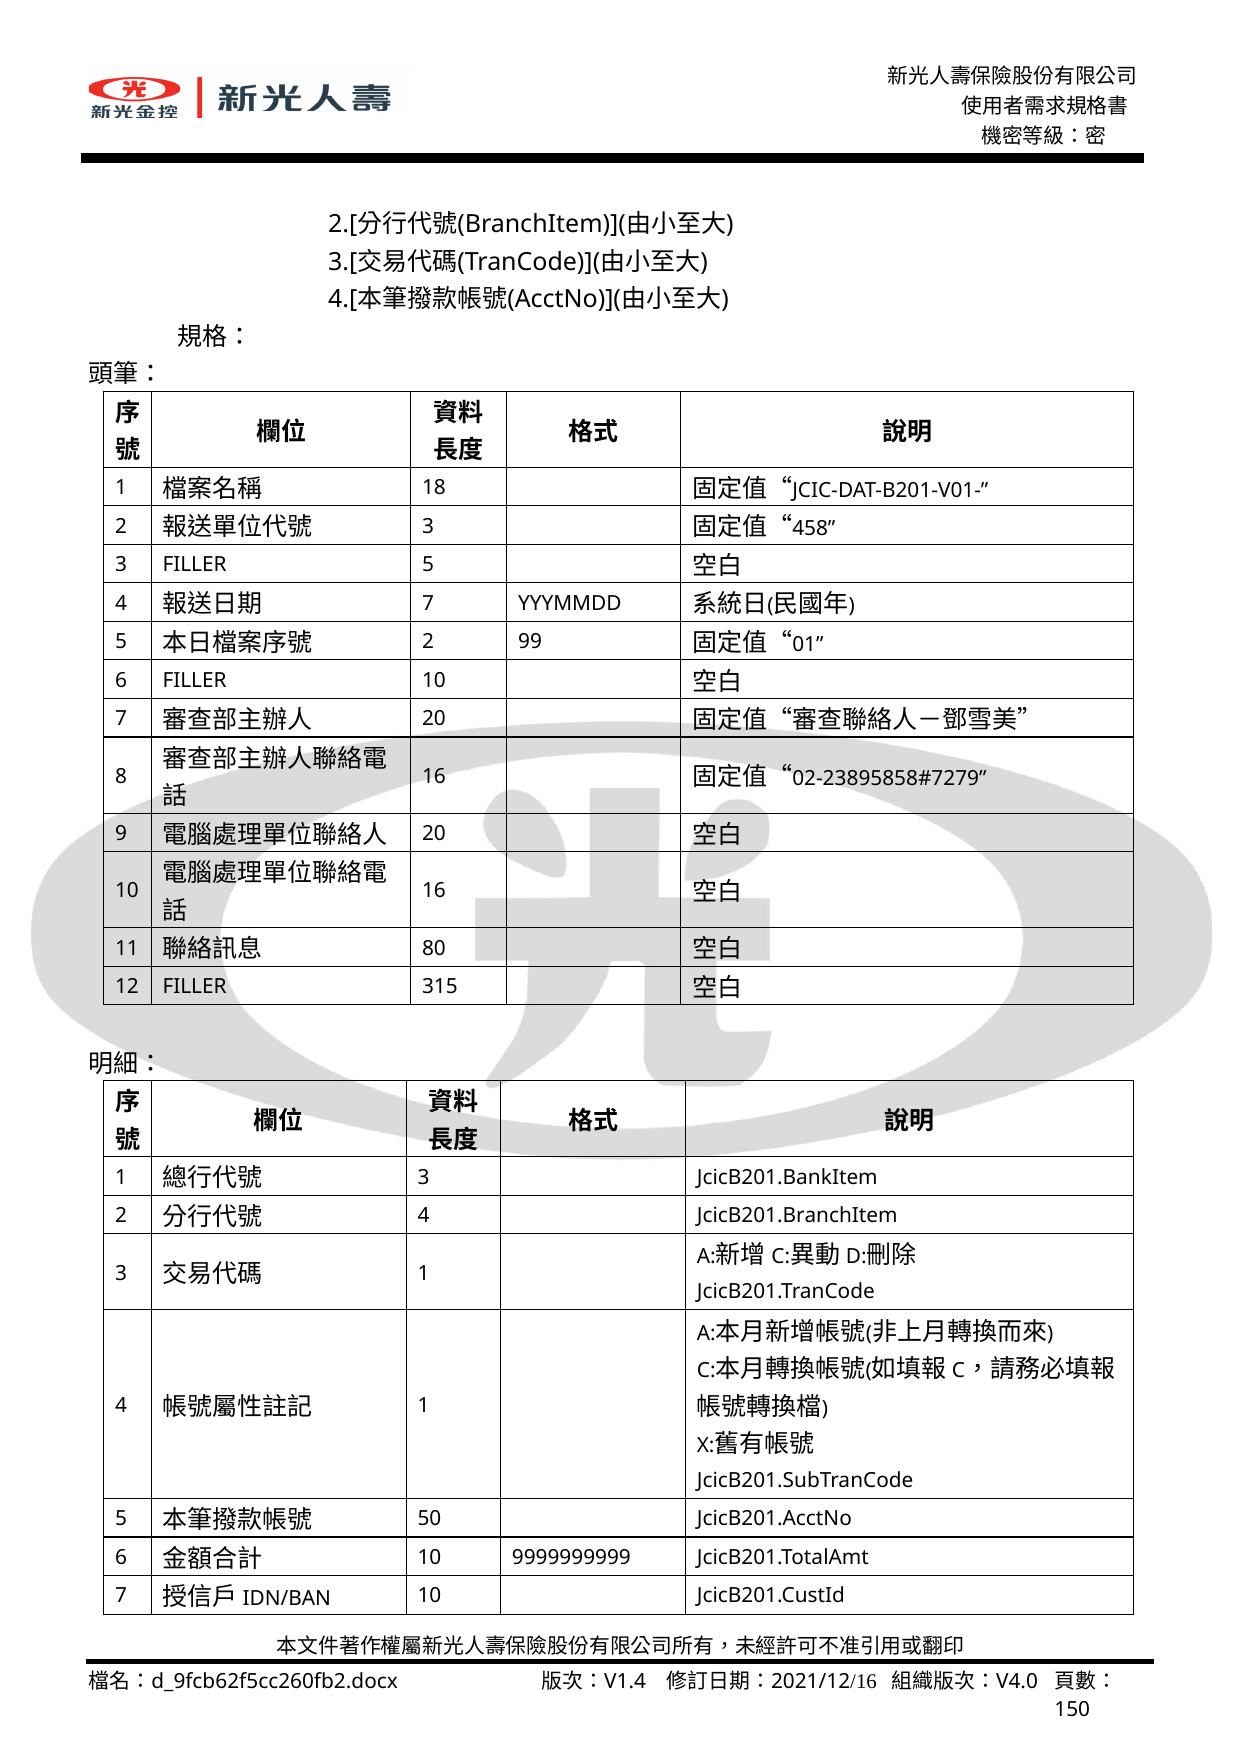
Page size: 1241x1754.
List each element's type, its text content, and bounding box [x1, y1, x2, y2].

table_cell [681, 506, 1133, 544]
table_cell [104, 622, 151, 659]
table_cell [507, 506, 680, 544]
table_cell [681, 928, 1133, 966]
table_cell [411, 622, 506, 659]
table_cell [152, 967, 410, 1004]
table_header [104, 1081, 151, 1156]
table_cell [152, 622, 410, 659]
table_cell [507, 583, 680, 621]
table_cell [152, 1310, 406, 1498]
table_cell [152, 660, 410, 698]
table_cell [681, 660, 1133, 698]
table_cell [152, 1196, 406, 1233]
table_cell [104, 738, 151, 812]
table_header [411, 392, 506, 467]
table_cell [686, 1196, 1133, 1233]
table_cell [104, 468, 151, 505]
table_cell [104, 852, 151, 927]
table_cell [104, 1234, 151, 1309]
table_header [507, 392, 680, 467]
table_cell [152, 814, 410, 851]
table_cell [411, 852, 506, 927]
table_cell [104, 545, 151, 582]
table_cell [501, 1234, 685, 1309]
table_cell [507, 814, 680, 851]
list 4.[本筆撥款帳號(AcctNo)](由小至大) [328, 278, 1152, 316]
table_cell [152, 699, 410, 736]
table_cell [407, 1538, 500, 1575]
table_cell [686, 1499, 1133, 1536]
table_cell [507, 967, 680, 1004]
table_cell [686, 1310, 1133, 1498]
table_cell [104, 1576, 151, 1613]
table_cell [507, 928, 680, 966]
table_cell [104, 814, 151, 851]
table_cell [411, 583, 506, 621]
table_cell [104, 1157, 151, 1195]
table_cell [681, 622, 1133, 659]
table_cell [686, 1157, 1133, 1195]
picture [88, 61, 414, 118]
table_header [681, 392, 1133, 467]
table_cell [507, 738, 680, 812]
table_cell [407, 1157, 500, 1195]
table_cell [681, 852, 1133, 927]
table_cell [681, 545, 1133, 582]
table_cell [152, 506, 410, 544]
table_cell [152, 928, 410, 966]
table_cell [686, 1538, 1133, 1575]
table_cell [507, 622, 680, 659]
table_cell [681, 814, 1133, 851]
picture [25, 713, 1215, 1166]
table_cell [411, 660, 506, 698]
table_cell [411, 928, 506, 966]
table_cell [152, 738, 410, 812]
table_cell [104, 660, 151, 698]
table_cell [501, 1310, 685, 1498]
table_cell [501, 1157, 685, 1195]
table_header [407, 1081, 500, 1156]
text 明細： [89, 1043, 1152, 1080]
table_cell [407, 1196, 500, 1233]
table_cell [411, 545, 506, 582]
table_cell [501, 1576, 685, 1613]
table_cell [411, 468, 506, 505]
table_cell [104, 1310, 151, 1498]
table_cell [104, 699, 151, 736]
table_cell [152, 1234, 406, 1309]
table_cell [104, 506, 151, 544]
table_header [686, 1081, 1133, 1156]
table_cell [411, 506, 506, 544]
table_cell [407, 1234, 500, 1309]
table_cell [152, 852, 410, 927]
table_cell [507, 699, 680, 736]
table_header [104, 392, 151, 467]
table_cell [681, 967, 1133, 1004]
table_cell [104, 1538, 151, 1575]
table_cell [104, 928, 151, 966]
list 2.[分行代號(BranchItem)](由小至大) [328, 203, 1152, 241]
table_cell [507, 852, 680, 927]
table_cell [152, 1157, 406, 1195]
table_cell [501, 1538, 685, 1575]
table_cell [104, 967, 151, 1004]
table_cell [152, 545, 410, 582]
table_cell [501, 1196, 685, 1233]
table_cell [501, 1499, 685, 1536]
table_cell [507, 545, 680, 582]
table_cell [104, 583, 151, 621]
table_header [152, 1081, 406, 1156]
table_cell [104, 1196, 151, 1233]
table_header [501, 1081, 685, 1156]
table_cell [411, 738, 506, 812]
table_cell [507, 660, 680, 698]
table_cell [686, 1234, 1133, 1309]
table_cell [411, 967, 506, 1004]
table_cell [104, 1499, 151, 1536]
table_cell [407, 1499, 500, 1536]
text 頭筆： [89, 353, 1152, 391]
list 規格： [177, 316, 1152, 353]
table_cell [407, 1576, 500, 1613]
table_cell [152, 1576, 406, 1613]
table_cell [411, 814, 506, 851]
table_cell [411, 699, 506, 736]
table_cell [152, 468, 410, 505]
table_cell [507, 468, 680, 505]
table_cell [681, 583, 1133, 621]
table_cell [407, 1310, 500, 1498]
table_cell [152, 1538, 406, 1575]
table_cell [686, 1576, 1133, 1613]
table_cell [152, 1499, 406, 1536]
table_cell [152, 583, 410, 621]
list 3.[交易代碼(TranCode)](由小至大) [328, 241, 1152, 278]
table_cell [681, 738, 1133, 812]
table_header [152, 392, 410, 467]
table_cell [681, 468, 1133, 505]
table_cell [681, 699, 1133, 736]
